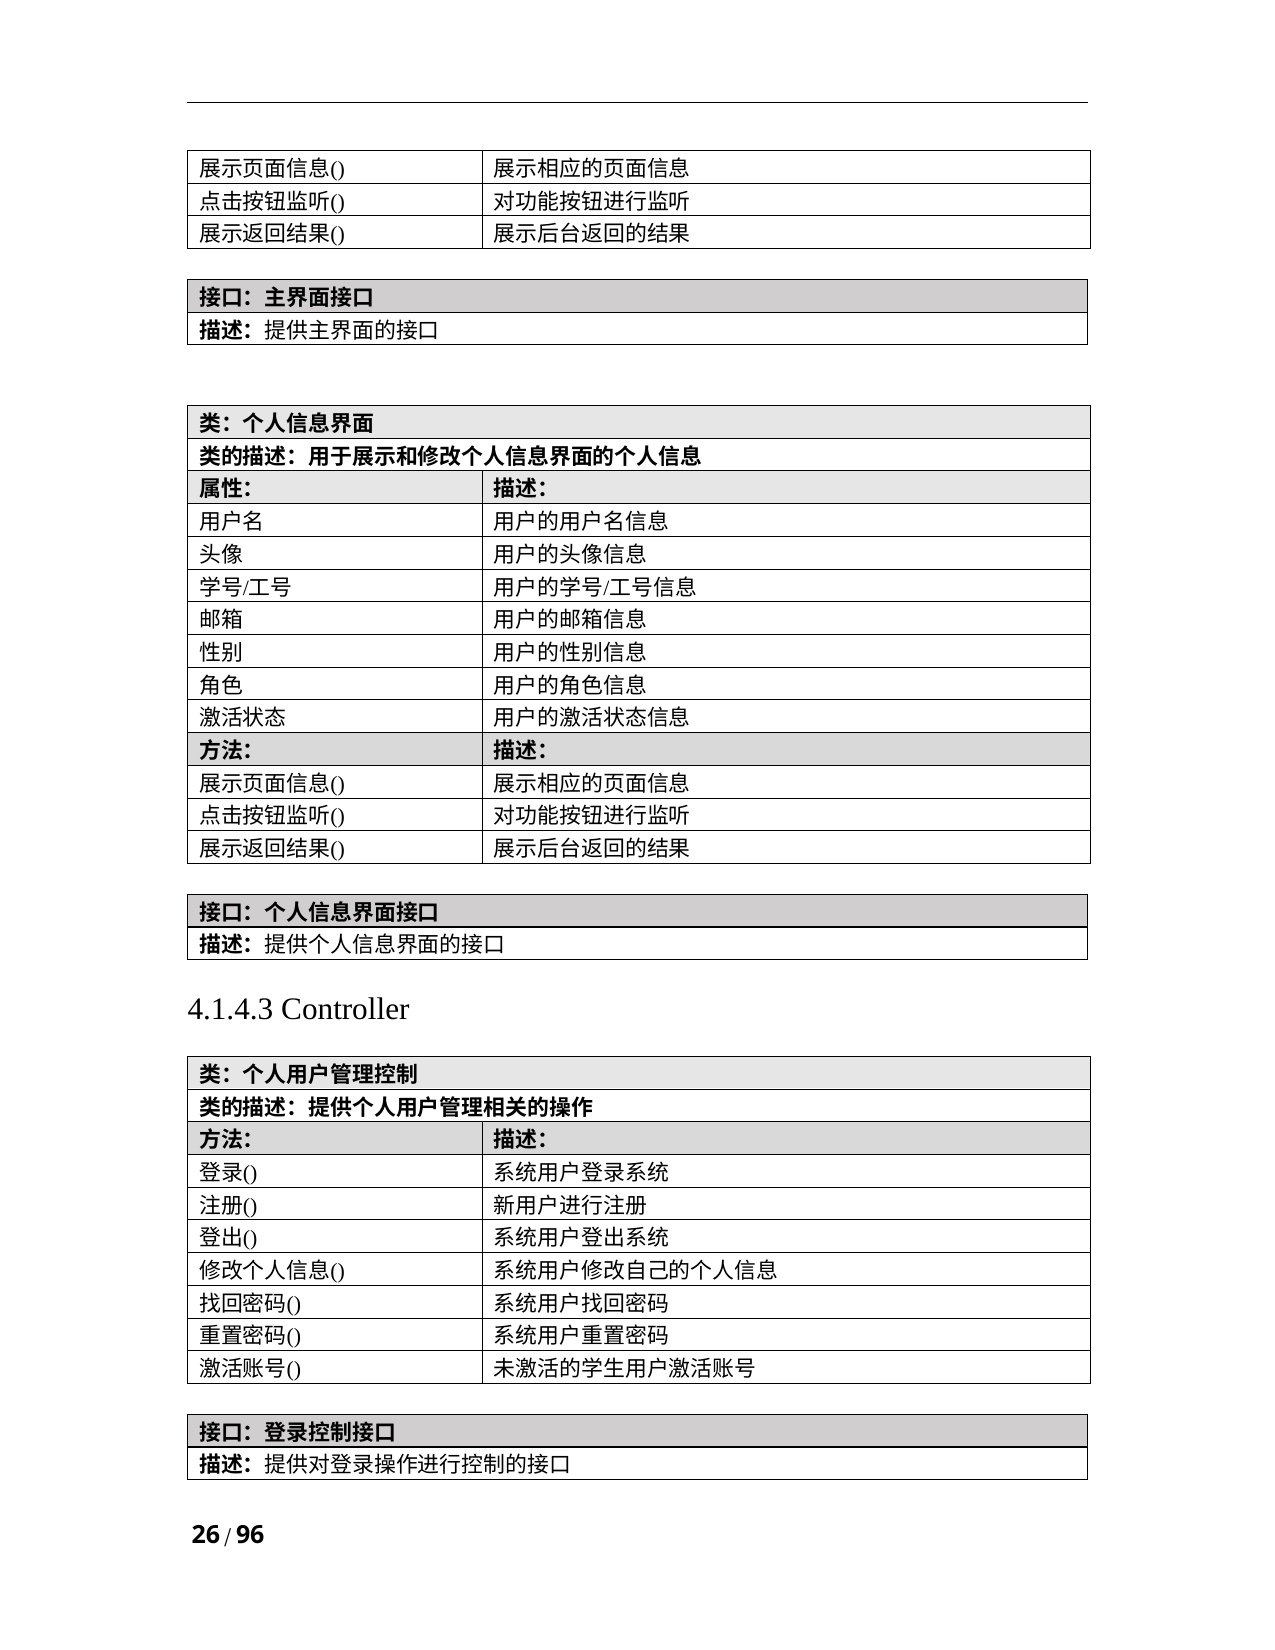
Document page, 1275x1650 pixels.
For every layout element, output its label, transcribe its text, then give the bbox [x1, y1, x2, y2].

table_cell 展示后台返回的结果 [483, 831, 1090, 863]
table_cell 系统用户登出系统 [483, 1220, 1090, 1252]
table_cell 用户名 [188, 504, 482, 536]
table_cell 对功能按钮进行监听 [483, 184, 1090, 215]
table_cell 用户的头像信息 [483, 537, 1090, 568]
table_cell 用户的学号/工号信息 [483, 570, 1090, 601]
table_cell 类的描述：用于展示和修改个人信息界面的个人信息 [188, 439, 1090, 470]
table_cell 系统用户重置密码 [483, 1319, 1090, 1350]
table_cell 登出() [188, 1220, 482, 1252]
table_cell 用户的角色信息 [483, 668, 1090, 699]
table_cell 登录() [188, 1155, 482, 1187]
table_cell 修改个人信息() [188, 1253, 482, 1285]
table_cell 点击按钮监听() [188, 799, 482, 830]
table_cell 展示页面信息() [188, 151, 482, 183]
table_cell 系统用户找回密码 [483, 1286, 1090, 1317]
table_cell 描述： [483, 471, 1090, 503]
table_cell 注册() [188, 1188, 482, 1219]
table_cell 学号/工号 [188, 570, 482, 601]
table_cell 属性： [188, 471, 482, 503]
table_cell 展示页面信息() [188, 766, 482, 797]
table_cell 新用户进行注册 [483, 1188, 1090, 1219]
table_header 接口：登录控制接口 [188, 1415, 1087, 1446]
table_cell 系统用户登录系统 [483, 1155, 1090, 1187]
table_cell 系统用户修改自己的个人信息 [483, 1253, 1090, 1285]
table_cell 头像 [188, 537, 482, 568]
table_cell 展示返回结果() [188, 831, 482, 863]
table_header 类：个人信息界面 [188, 406, 1090, 438]
table_cell 对功能按钮进行监听 [483, 799, 1090, 830]
table_cell 用户的邮箱信息 [483, 602, 1090, 634]
table_cell 描述：提供主界面的接口 [188, 313, 1087, 344]
table_cell 邮箱 [188, 602, 482, 634]
table_header 类：个人用户管理控制 [188, 1057, 1090, 1088]
table_cell 方法： [188, 733, 482, 765]
text 4.1.4.3 Controller [187, 990, 1088, 1026]
table_cell 类的描述：提供个人用户管理相关的操作 [188, 1090, 1090, 1121]
table_cell 描述： [483, 733, 1090, 765]
table_cell 找回密码() [188, 1286, 482, 1317]
table_cell 用户的用户名信息 [483, 504, 1090, 536]
table_cell 展示相应的页面信息 [483, 151, 1090, 183]
table_cell 激活账号() [188, 1351, 482, 1383]
table_cell 展示返回结果() [188, 216, 482, 248]
table_cell 展示相应的页面信息 [483, 766, 1090, 797]
table_cell 激活状态 [188, 700, 482, 732]
table_header 接口：个人信息界面接口 [188, 895, 1087, 926]
table_cell 描述：提供个人信息界面的接口 [188, 928, 1087, 959]
table_cell 用户的激活状态信息 [483, 700, 1090, 732]
table_cell 展示后台返回的结果 [483, 216, 1090, 248]
table_cell 描述：提供对登录操作进行控制的接口 [188, 1448, 1087, 1479]
table_cell 点击按钮监听() [188, 184, 482, 215]
table_header 接口：主界面接口 [188, 280, 1087, 312]
table_cell 角色 [188, 668, 482, 699]
table_cell 用户的性别信息 [483, 635, 1090, 667]
table_cell 性别 [188, 635, 482, 667]
table_cell 重置密码() [188, 1319, 482, 1350]
table_cell 方法： [188, 1122, 482, 1154]
table_cell 未激活的学生用户激活账号 [483, 1351, 1090, 1383]
table_cell 描述： [483, 1122, 1090, 1154]
